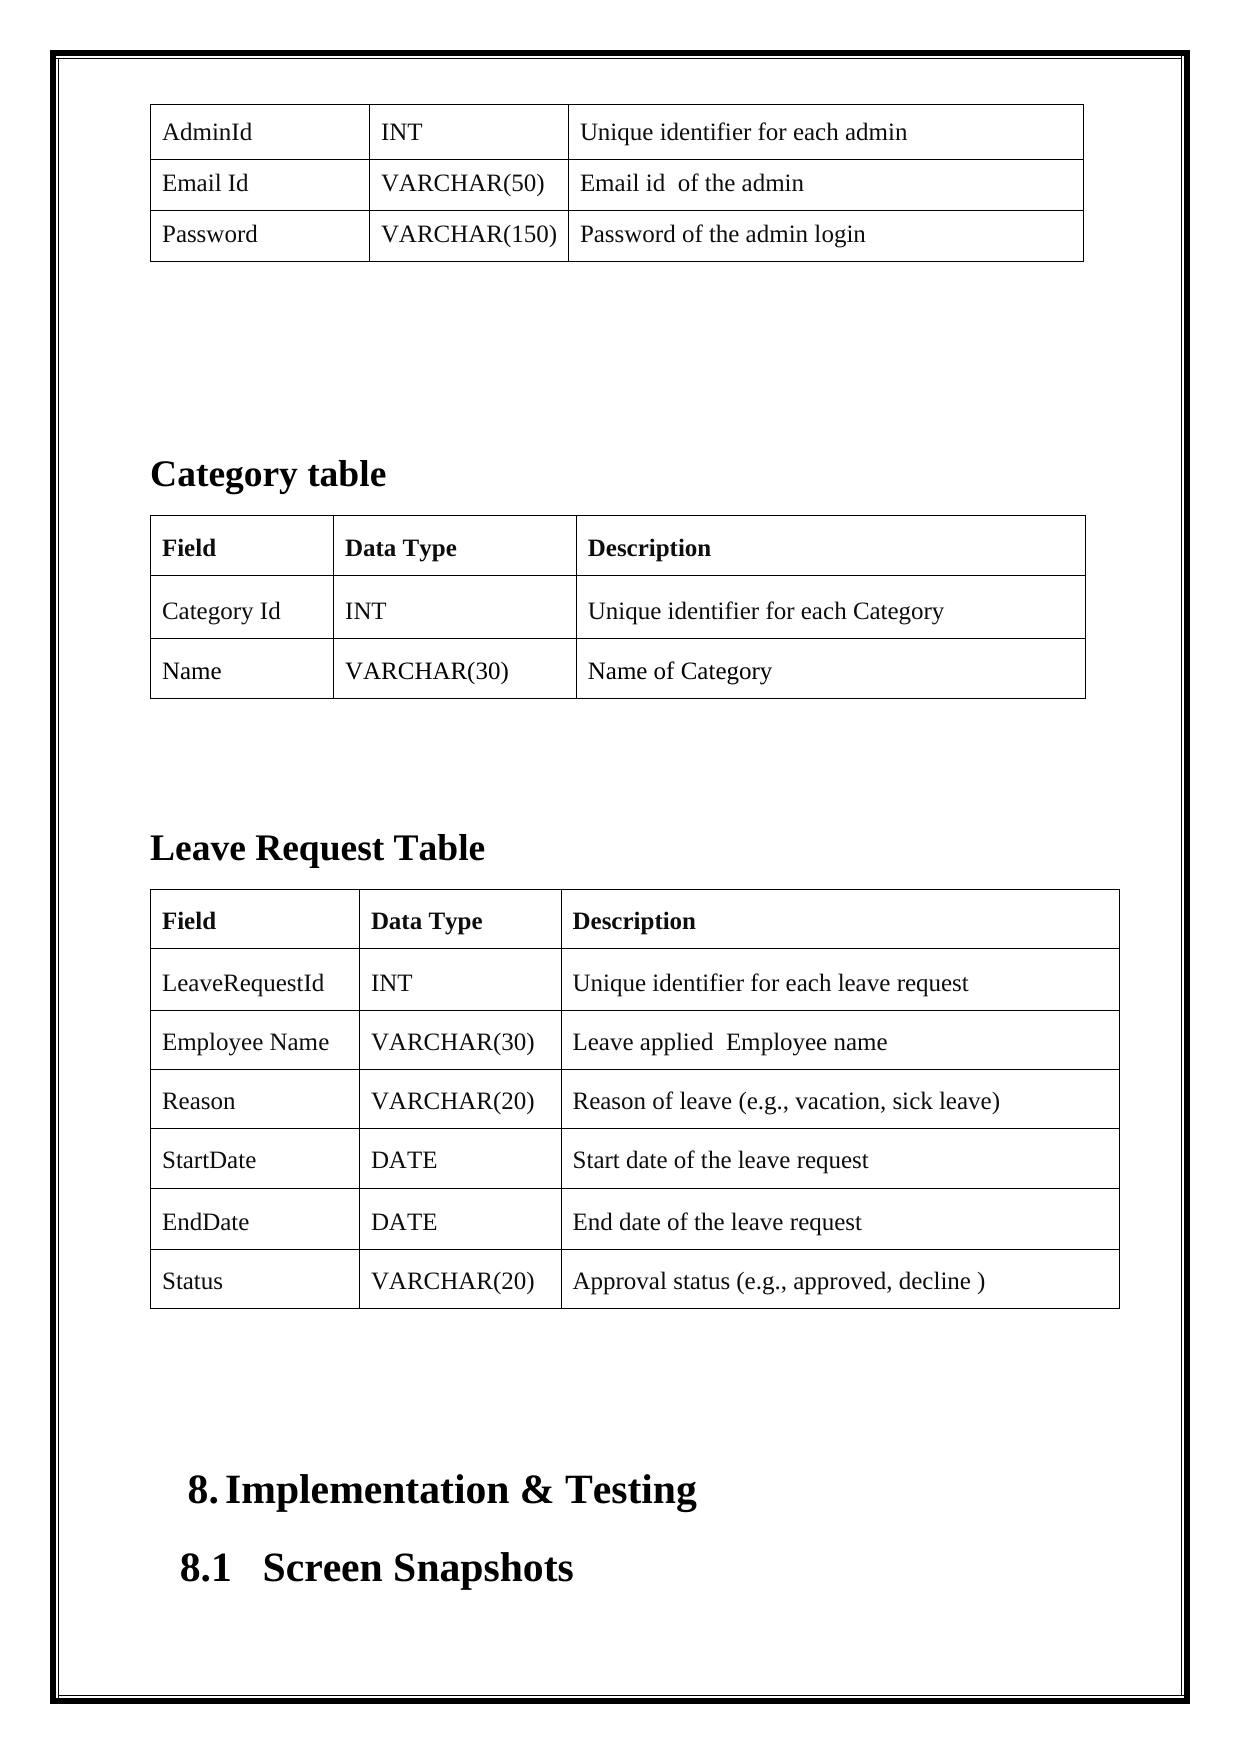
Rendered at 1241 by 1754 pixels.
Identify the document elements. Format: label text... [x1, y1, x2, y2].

table_cell Category Id [151, 576, 333, 638]
table_cell VARCHAR(20) [360, 1070, 561, 1128]
table_header Data Type [360, 890, 561, 948]
table_cell Name [151, 639, 333, 698]
table_cell StartDate [151, 1129, 359, 1187]
table_cell DATE [360, 1129, 561, 1187]
table_cell VARCHAR(20) [360, 1250, 561, 1308]
table_header Field [151, 890, 359, 948]
table_cell Email id of the admin [569, 160, 1083, 210]
table_cell Status [151, 1250, 359, 1308]
list Screen Snapshots [179, 1543, 1090, 1591]
table_cell VARCHAR(30) [360, 1011, 561, 1069]
text Category table [150, 452, 1090, 495]
list Implementation & Testing [187, 1465, 1090, 1513]
table_cell Email Id [151, 160, 369, 210]
table_header Data Type [334, 516, 576, 575]
text Leave Request Table [150, 826, 1090, 869]
table_header Description [577, 516, 1085, 575]
table_cell INT [334, 576, 576, 638]
table_cell VARCHAR(30) [334, 639, 576, 698]
table_cell Reason of leave (e.g., vacation, sick leave) [562, 1070, 1119, 1128]
table_cell Employee Name [151, 1011, 359, 1069]
table_cell DATE [360, 1189, 561, 1249]
table_cell Unique identifier for each Category [577, 576, 1085, 638]
table_cell Approval status (e.g., approved, decline ) [562, 1250, 1119, 1308]
table_cell VARCHAR(150) [370, 211, 568, 261]
table_cell Password [151, 211, 369, 261]
table_cell AdminId [151, 105, 369, 158]
table_cell EndDate [151, 1189, 359, 1249]
table_cell End date of the leave request [562, 1189, 1119, 1249]
table_cell Password of the admin login [569, 211, 1083, 261]
table_cell INT [360, 949, 561, 1009]
table_header Description [562, 890, 1119, 948]
table_cell Unique identifier for each leave request [562, 949, 1119, 1009]
table_cell Unique identifier for each admin [569, 105, 1083, 158]
table_cell LeaveRequestId [151, 949, 359, 1009]
table_cell Start date of the leave request [562, 1129, 1119, 1187]
table_cell Reason [151, 1070, 359, 1128]
table_header Field [151, 516, 333, 575]
table_cell Leave applied Employee name [562, 1011, 1119, 1069]
table_cell Name of Category [577, 639, 1085, 698]
table_cell INT [370, 105, 568, 158]
table_cell VARCHAR(50) [370, 160, 568, 210]
